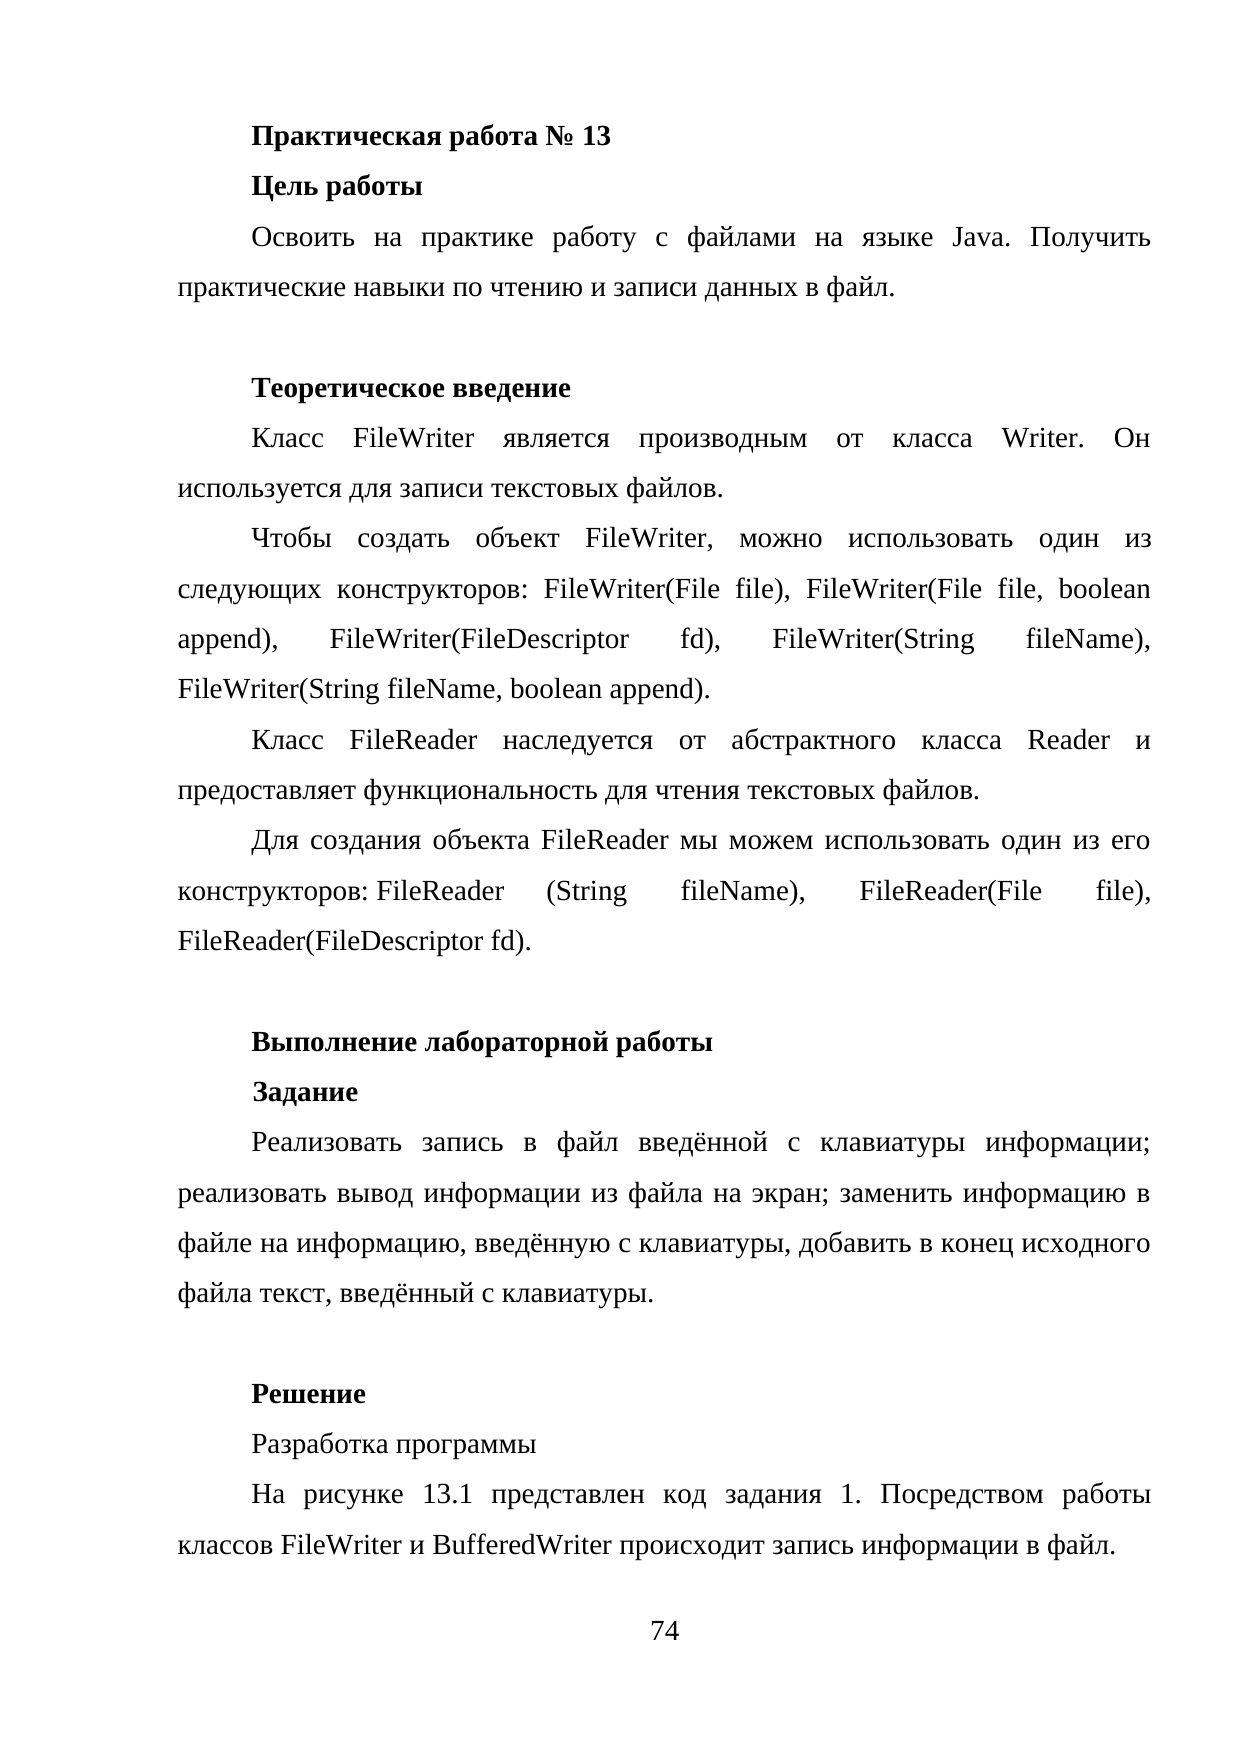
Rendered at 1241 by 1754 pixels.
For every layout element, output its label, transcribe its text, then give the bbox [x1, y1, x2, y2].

text Практическая работа № 13 [251, 118, 1152, 152]
text Класс FileReader наследуется от абстрактного класса Reader и предоставляет функциональность для чтения текстовых файлов. [177, 722, 1152, 806]
text Для создания объекта FileReader мы можем использовать один из его конструкторов: FileReader (String fileName), FileReader(File file), FileReader(FileDescriptor fd). [177, 822, 1152, 957]
text Цель работы [177, 168, 1152, 202]
text Теоретическое введение [177, 370, 1152, 403]
text Реализовать запись в файл введённой с клавиатуры информации; реализовать вывод информации из файла на экран; заменить информацию в файле на информацию, введённую с клавиатуры, добавить в конец исходного файла текст, введённый с клавиатуры. [177, 1124, 1152, 1309]
text Класс FileWriter является производным от класса Writer. Он используется для записи текстовых файлов. [177, 420, 1152, 504]
text Выполнение лабораторной работы [177, 1024, 1152, 1057]
text Задание [252, 1074, 1152, 1108]
text Освоить на практике работу с файлами на языке Java. Получить практические навыки по чтению и записи данных в файл. [177, 219, 1152, 303]
text Решение [177, 1376, 1152, 1409]
text Разработка программы [177, 1426, 1152, 1460]
text Чтобы создать объект FileWriter, можно использовать один из следующих конструкторов: FileWriter(File file), FileWriter(File file, boolean append), FileWriter(FileDescriptor fd), FileWriter(String fileName), FileWriter(String fileName, boolean append). [177, 521, 1152, 705]
text На рисунке 13.1 представлен код задания 1. Посредством работы классов FileWriter и BufferedWriter происходит запись информации в файл. [177, 1477, 1152, 1560]
